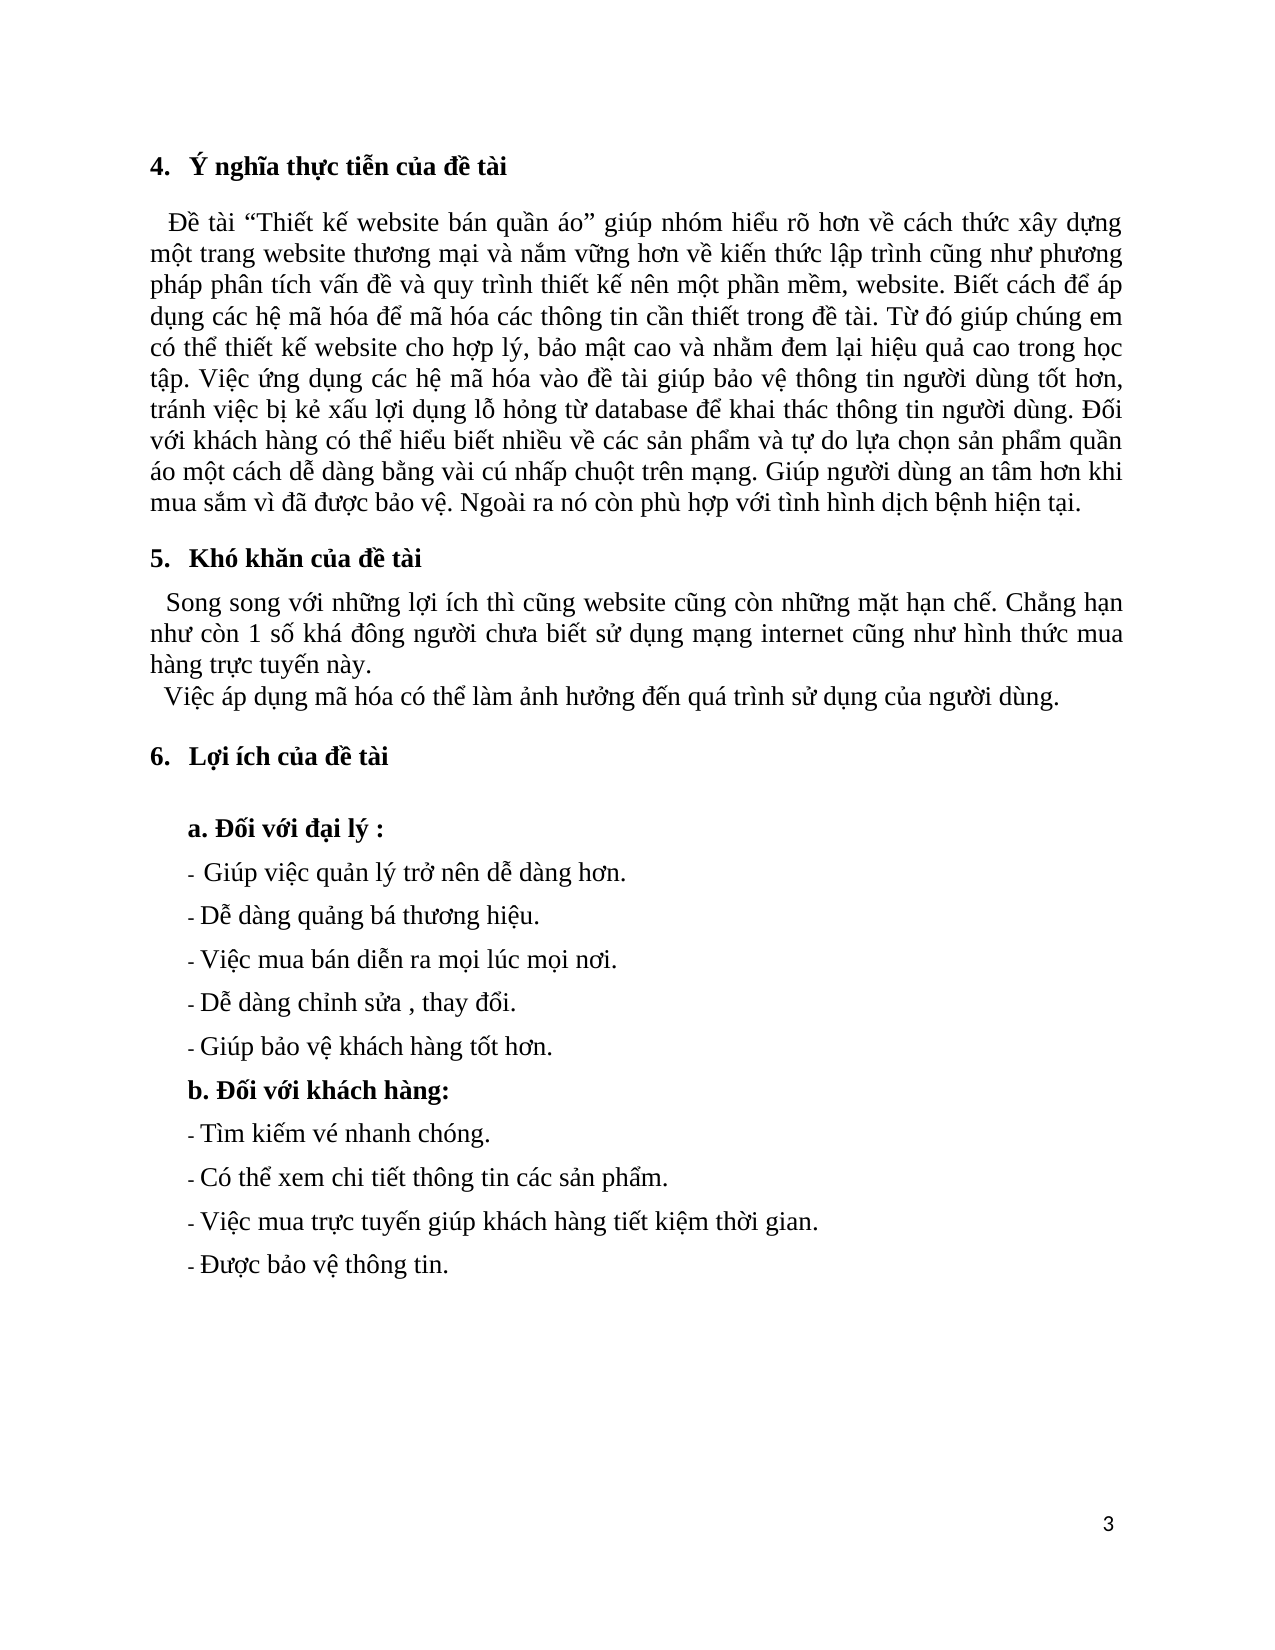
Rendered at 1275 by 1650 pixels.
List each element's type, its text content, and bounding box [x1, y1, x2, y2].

text a. Đối với đại lý : [187, 812, 1125, 843]
text - Giúp việc quản lý trở nên dễ dàng hơn. [187, 856, 1125, 887]
text - Được bảo vệ thông tin. [187, 1248, 1125, 1279]
text - Tìm kiếm vé nhanh chóng. [187, 1117, 1125, 1149]
text - Dễ dàng chỉnh sửa , thay đổi. [187, 987, 1125, 1018]
text Việc áp dụng mã hóa có thể làm ảnh hưởng đến quá trình sử dụng của người dùng. [150, 680, 1125, 711]
subtitle 6. Lợi ích của đề tài [150, 739, 1125, 771]
subtitle 4. Ý nghĩa thực tiễn của đề tài [150, 150, 1125, 181]
subtitle 5. Khó khăn của đề tài [150, 543, 1125, 574]
text - Việc mua bán diễn ra mọi lúc mọi nơi. [187, 943, 1125, 974]
text Song song với những lợi ích thì cũng website cũng còn những mặt hạn chế. Chẳng hạn như còn 1 số khá đông người chưa biết sử dụng mạng internet cũng như hình thức mua hàng trực tuyến này. [150, 586, 1125, 680]
text - Dễ dàng quảng bá thương hiệu. [187, 899, 1125, 930]
text b. Đối với khách hàng: [187, 1074, 1125, 1105]
text - Giúp bảo vệ khách hàng tốt hơn. [187, 1030, 1125, 1061]
text Đề tài “Thiết kế website bán quần áo” giúp nhóm hiểu rõ hơn về cách thức xây dựng một trang website thương mại và nắm vững hơn về kiến thức lập trình cũng như phương pháp phân tích vấn đề và quy trình thiết kế nên một phần mềm, website. Biết cách để áp dụng các hệ mã hóa để mã hóa các thông tin cần thiết trong đề tài. Từ đó giúp chúng em có thể thiết kế website cho hợp lý, bảo mật cao và nhằm đem lại hiệu quả cao trong học tập. Việc ứng dụng các hệ mã hóa vào đề tài giúp bảo vệ thông tin người dùng tốt hơn, tránh việc bị kẻ xấu lợi dụng lỗ hỏng từ database để khai thác thông tin người dùng. Đối với khách hàng có thể hiểu biết nhiều về các sản phẩm và tự do lựa chọn sản phẩm quần áo một cách dễ dàng bằng vài cú nhấp chuột trên mạng. Giúp người dùng an tâm hơn khi mua sắm vì đã được bảo vệ. Ngoài ra nó còn phù hợp với tình hình dịch bệnh hiện tại. [150, 206, 1125, 518]
text - Việc mua trực tuyến giúp khách hàng tiết kiệm thời gian. [187, 1205, 1125, 1236]
text - Có thể xem chi tiết thông tin các sản phẩm. [187, 1161, 1125, 1192]
